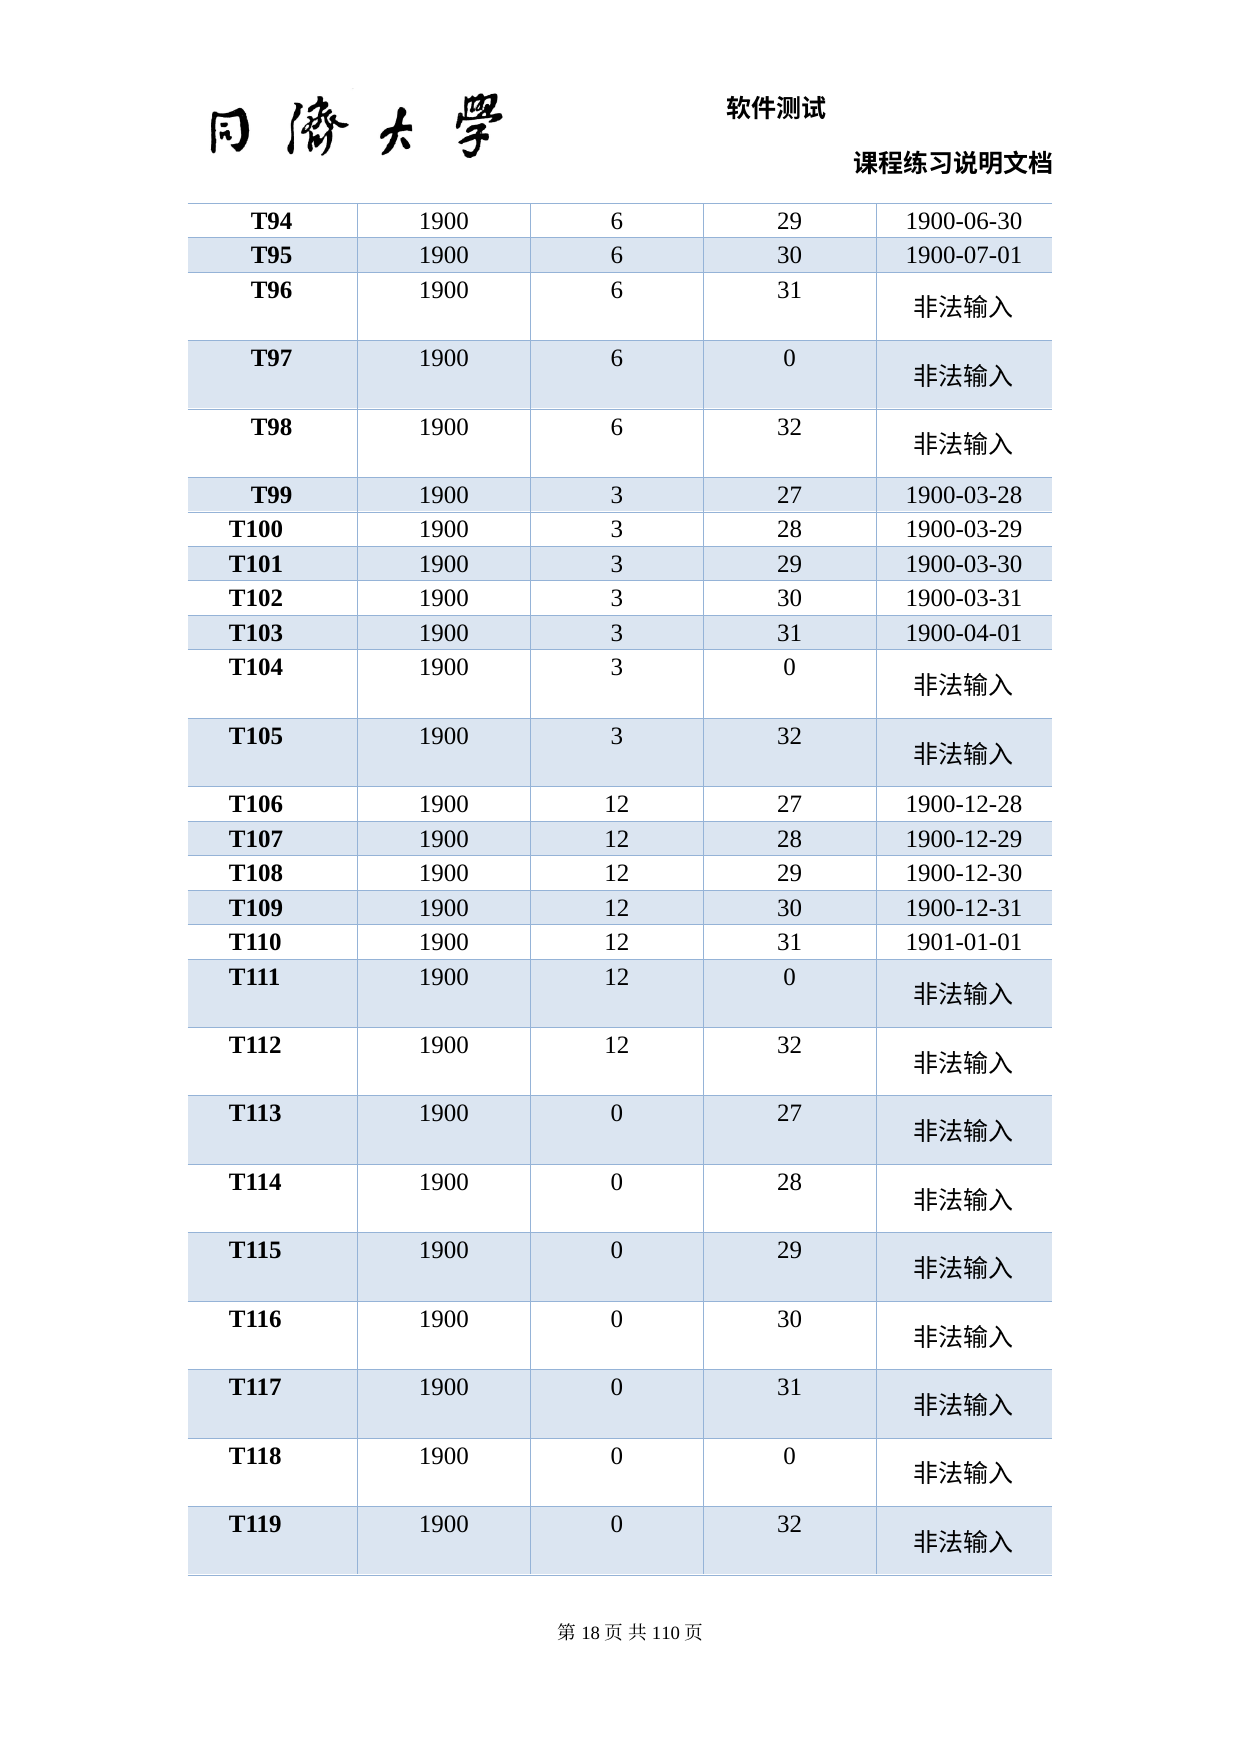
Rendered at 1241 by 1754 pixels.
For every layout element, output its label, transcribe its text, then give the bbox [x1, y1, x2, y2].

table_cell 1900 [358, 341, 530, 408]
table_cell 0 [704, 341, 876, 408]
table_cell [188, 410, 357, 477]
table_cell [188, 273, 357, 340]
table_cell 3 [531, 650, 703, 718]
table_cell 0 [531, 1096, 703, 1164]
table_cell [188, 1370, 357, 1438]
table_cell 3 [531, 581, 703, 615]
table_cell 非法输入 [877, 410, 1052, 477]
table_cell 非法输入 [877, 1028, 1052, 1095]
table_cell 6 [531, 410, 703, 477]
table_cell 非法输入 [877, 960, 1052, 1027]
table_cell 1900 [358, 822, 530, 855]
table_cell 1900 [358, 719, 530, 786]
table_cell 1900 [358, 1096, 530, 1164]
table_cell 28 [704, 513, 876, 546]
table_cell 1900-03-31 [877, 581, 1052, 615]
table_cell 1900 [358, 1233, 530, 1301]
table_cell 1900 [358, 1439, 530, 1506]
table_cell [188, 1096, 357, 1164]
table_cell 1900-12-30 [877, 856, 1052, 889]
table_cell 1900 [358, 410, 530, 477]
table_cell [188, 925, 357, 958]
table_cell 29 [704, 856, 876, 889]
table_cell 1900 [358, 925, 530, 958]
table_cell 12 [531, 856, 703, 889]
table_cell 12 [531, 891, 703, 924]
table_cell [188, 1507, 357, 1574]
table_cell 6 [531, 238, 703, 272]
table_cell 非法输入 [877, 1370, 1052, 1438]
table_cell 31 [704, 1370, 876, 1438]
table_cell [188, 719, 357, 786]
table_cell 6 [531, 273, 703, 340]
table_cell [188, 1165, 357, 1232]
table_cell 1900 [358, 1507, 530, 1574]
table_cell 0 [531, 1439, 703, 1506]
table_cell 1900 [358, 273, 530, 340]
table_cell [188, 891, 357, 924]
table_cell [188, 204, 357, 237]
table_cell 1900-07-01 [877, 238, 1052, 272]
table_cell 30 [704, 891, 876, 924]
table_cell 0 [531, 1165, 703, 1232]
table_cell 1900-06-30 [877, 204, 1052, 237]
table_cell 31 [704, 273, 876, 340]
table_cell 非法输入 [877, 341, 1052, 408]
table_cell 0 [704, 960, 876, 1027]
table_cell [188, 547, 357, 580]
table_cell 12 [531, 960, 703, 1027]
table_cell [188, 1302, 357, 1369]
table_cell 30 [704, 1302, 876, 1369]
table_cell 1900 [358, 616, 530, 649]
table_cell 0 [704, 1439, 876, 1506]
table_cell 1900-03-29 [877, 513, 1052, 546]
table_cell 0 [704, 650, 876, 718]
table_cell 1900 [358, 513, 530, 546]
table_cell 12 [531, 822, 703, 855]
table_cell 12 [531, 787, 703, 821]
table_cell 0 [531, 1370, 703, 1438]
table_cell [188, 238, 357, 272]
table_cell 1900-03-28 [877, 478, 1052, 511]
table_cell [188, 616, 357, 649]
table_cell 1900 [358, 1028, 530, 1095]
table_cell 非法输入 [877, 719, 1052, 786]
table_cell 6 [531, 204, 703, 237]
table_cell 1900 [358, 204, 530, 237]
table_cell 1900 [358, 1165, 530, 1232]
table_cell 30 [704, 238, 876, 272]
table_cell 29 [704, 1233, 876, 1301]
table_cell 0 [531, 1302, 703, 1369]
table_cell [188, 822, 357, 855]
table_cell 非法输入 [877, 273, 1052, 340]
table_cell 1900-04-01 [877, 616, 1052, 649]
table_cell 28 [704, 822, 876, 855]
table_cell 1900 [358, 891, 530, 924]
table_cell 29 [704, 547, 876, 580]
table_cell [188, 513, 357, 546]
table_cell 1900 [358, 581, 530, 615]
table_cell [188, 478, 357, 511]
table_cell 32 [704, 1028, 876, 1095]
table_cell 非法输入 [877, 1165, 1052, 1232]
table_cell 0 [531, 1233, 703, 1301]
table_cell 27 [704, 787, 876, 821]
table_cell 3 [531, 547, 703, 580]
table_cell 32 [704, 1507, 876, 1574]
table_cell 28 [704, 1165, 876, 1232]
table_cell 1900-12-31 [877, 891, 1052, 924]
table_cell 27 [704, 1096, 876, 1164]
table_cell 1900 [358, 478, 530, 511]
table_cell 0 [531, 1507, 703, 1574]
table_cell 非法输入 [877, 1507, 1052, 1574]
table_cell 1900 [358, 856, 530, 889]
table_cell 27 [704, 478, 876, 511]
table_cell 31 [704, 616, 876, 649]
table_cell 1900 [358, 960, 530, 1027]
table_cell 6 [531, 341, 703, 408]
table_cell 1900 [358, 787, 530, 821]
table_cell [188, 650, 357, 718]
table_cell 1900 [358, 1302, 530, 1369]
table_cell 32 [704, 719, 876, 786]
table_cell 3 [531, 478, 703, 511]
table_cell [188, 787, 357, 821]
picture [188, 86, 520, 165]
table_cell 1900 [358, 1370, 530, 1438]
table_cell [188, 1439, 357, 1506]
table_cell [188, 1028, 357, 1095]
table_cell [188, 341, 357, 408]
table_cell 非法输入 [877, 650, 1052, 718]
table_cell 31 [704, 925, 876, 958]
table_cell 3 [531, 513, 703, 546]
table_cell 12 [531, 925, 703, 958]
table_cell 非法输入 [877, 1233, 1052, 1301]
table_cell 3 [531, 616, 703, 649]
table_cell 1900 [358, 238, 530, 272]
table_cell 非法输入 [877, 1439, 1052, 1506]
table_cell 1900 [358, 650, 530, 718]
table_cell 非法输入 [877, 1302, 1052, 1369]
table_cell 1900-03-30 [877, 547, 1052, 580]
table_cell [188, 1233, 357, 1301]
table_cell 1900-12-28 [877, 787, 1052, 821]
table_cell 1900-12-29 [877, 822, 1052, 855]
table_cell 32 [704, 410, 876, 477]
table_cell 1900 [358, 547, 530, 580]
table_cell 非法输入 [877, 1096, 1052, 1164]
table_cell 12 [531, 1028, 703, 1095]
table_cell 3 [531, 719, 703, 786]
table_cell [188, 856, 357, 889]
table_cell 30 [704, 581, 876, 615]
table_cell [188, 960, 357, 1027]
table_cell [188, 581, 357, 615]
table_cell 29 [704, 204, 876, 237]
table_cell 1901-01-01 [877, 925, 1052, 958]
